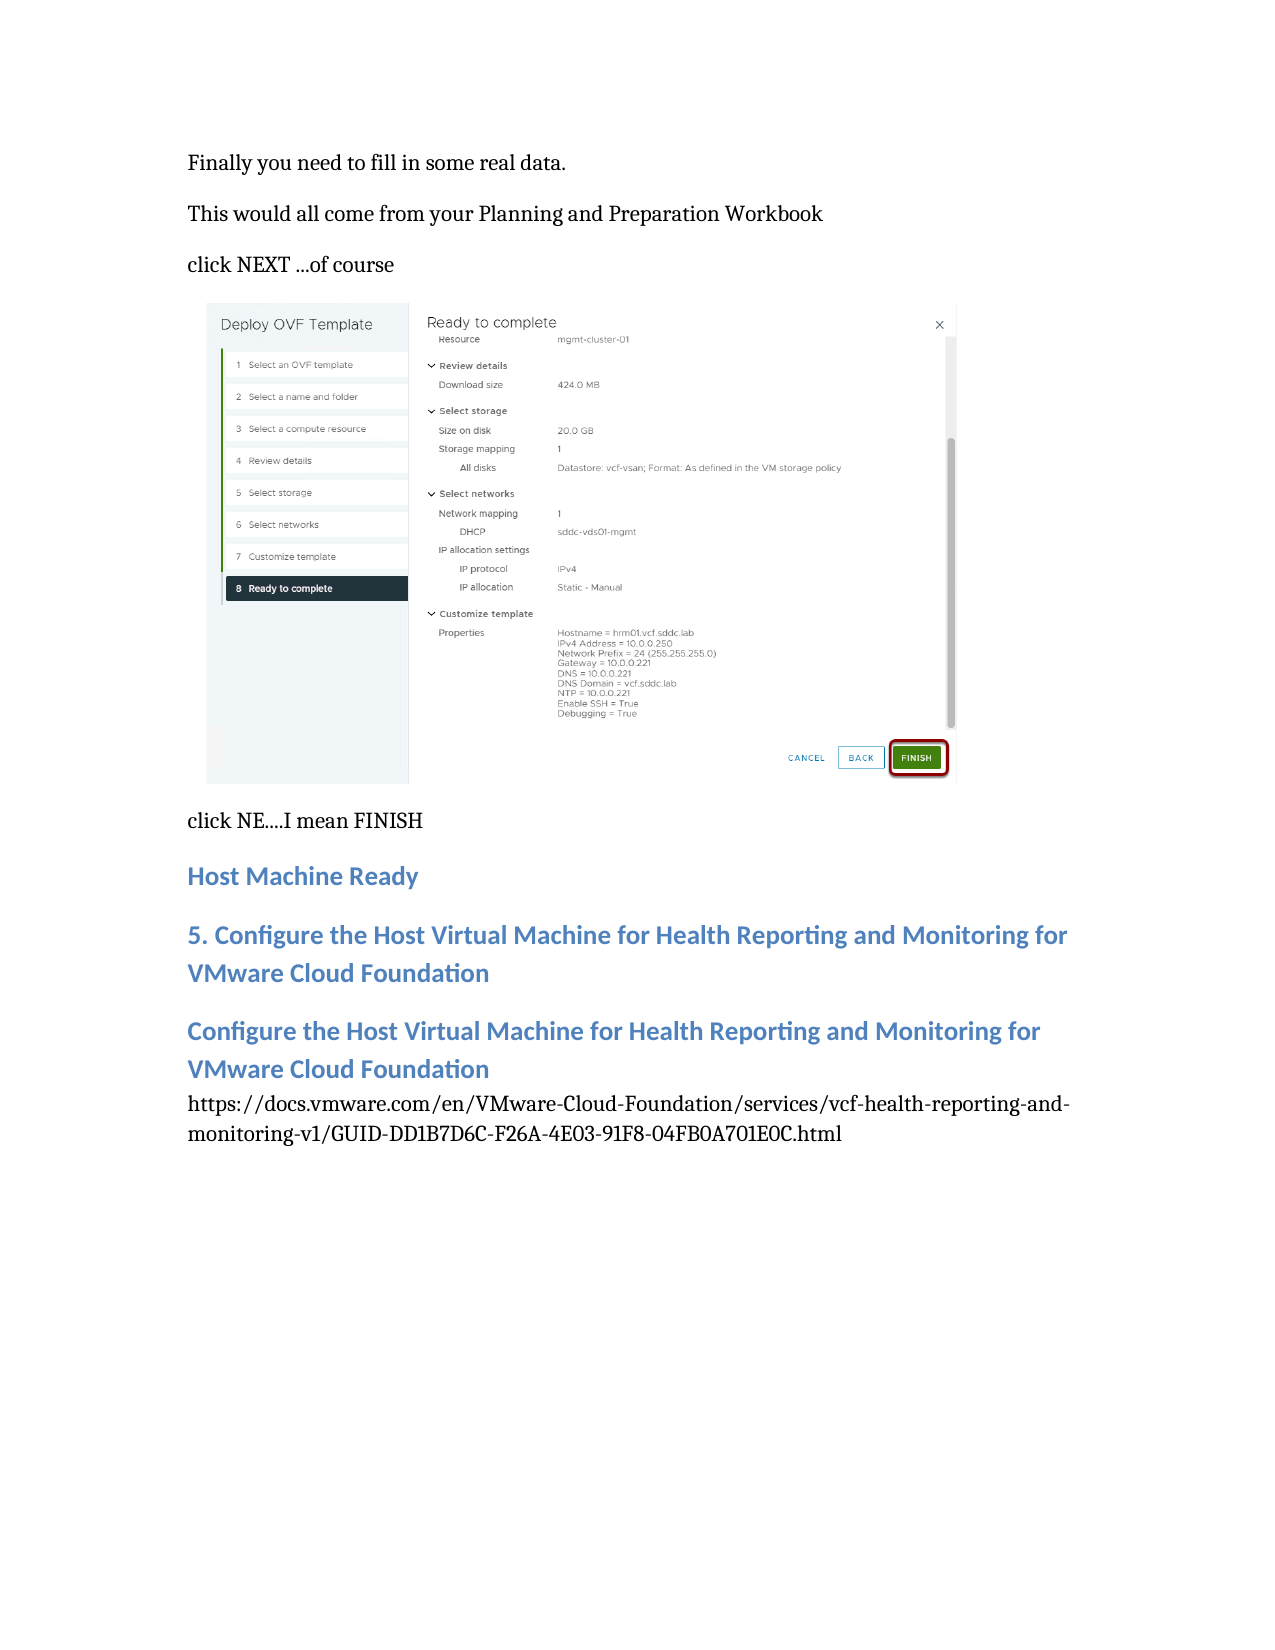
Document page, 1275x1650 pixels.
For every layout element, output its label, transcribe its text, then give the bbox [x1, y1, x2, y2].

subtitle Host Machine Ready [187, 859, 1087, 892]
subtitle Configure the Host Virtual Machine for Health Reporting and Monitoring for VMware Cloud Foundation [187, 1014, 1087, 1085]
text https://docs.vmware.com/en/VMware-Cloud-Foundation/services/vcf-health-reporting-and-monitoring-v1/GUID-DD1B7D6C-F26A-4E03-91F8-04FB0A701E0C.html [187, 1090, 1087, 1147]
text click NE....I mean FINISH [187, 808, 1087, 834]
text Finally you need to fill in some real data. [187, 150, 1087, 176]
text click NEXT ...of course [187, 252, 1087, 278]
subtitle 5. Configure the Host Virtual Machine for Health Reporting and Monitoring for VMware Cloud Foundation [187, 918, 1087, 989]
picture [206, 303, 957, 784]
text This would all come from your Planning and Preparation Workbook [187, 201, 1087, 227]
